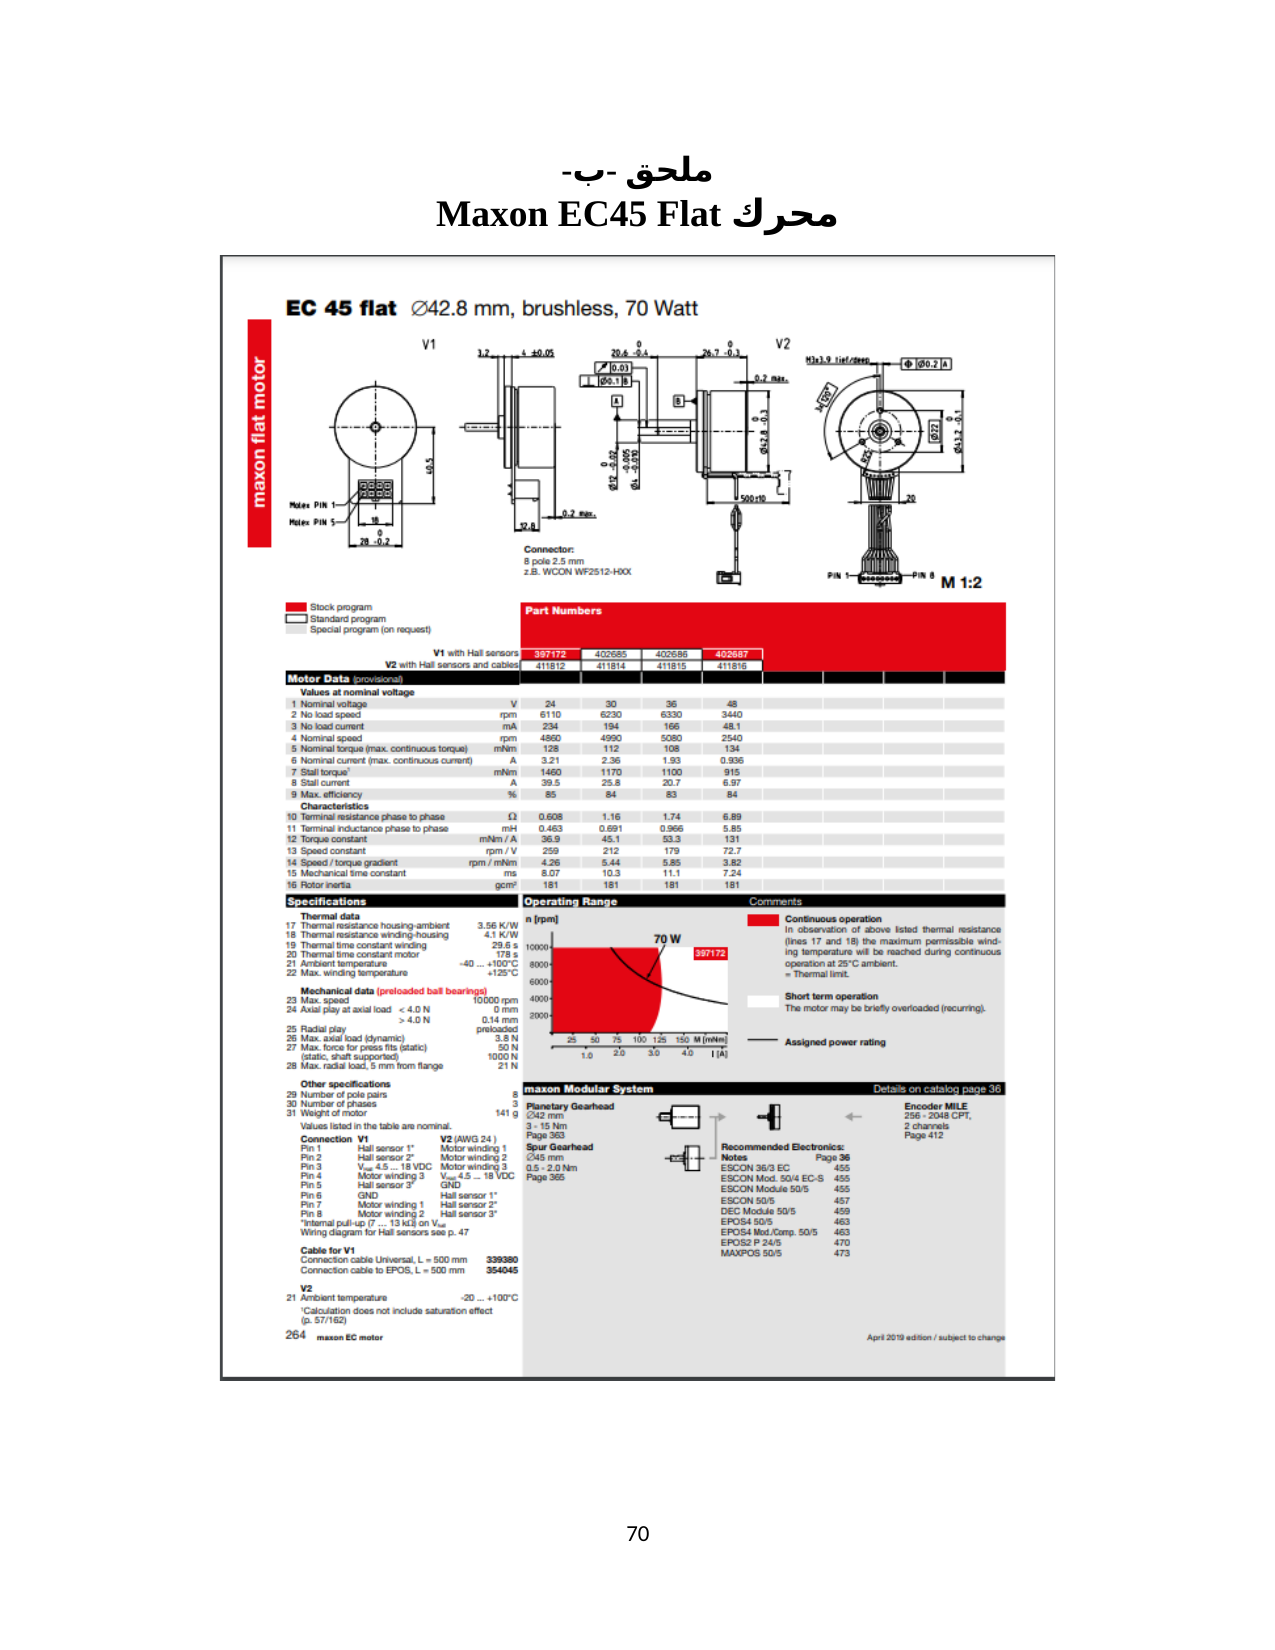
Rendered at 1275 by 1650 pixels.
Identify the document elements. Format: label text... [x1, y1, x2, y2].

picture [219, 255, 1055, 1381]
subtitle ملحق -ب- محرك Maxon EC45 Flat [150, 150, 1125, 235]
